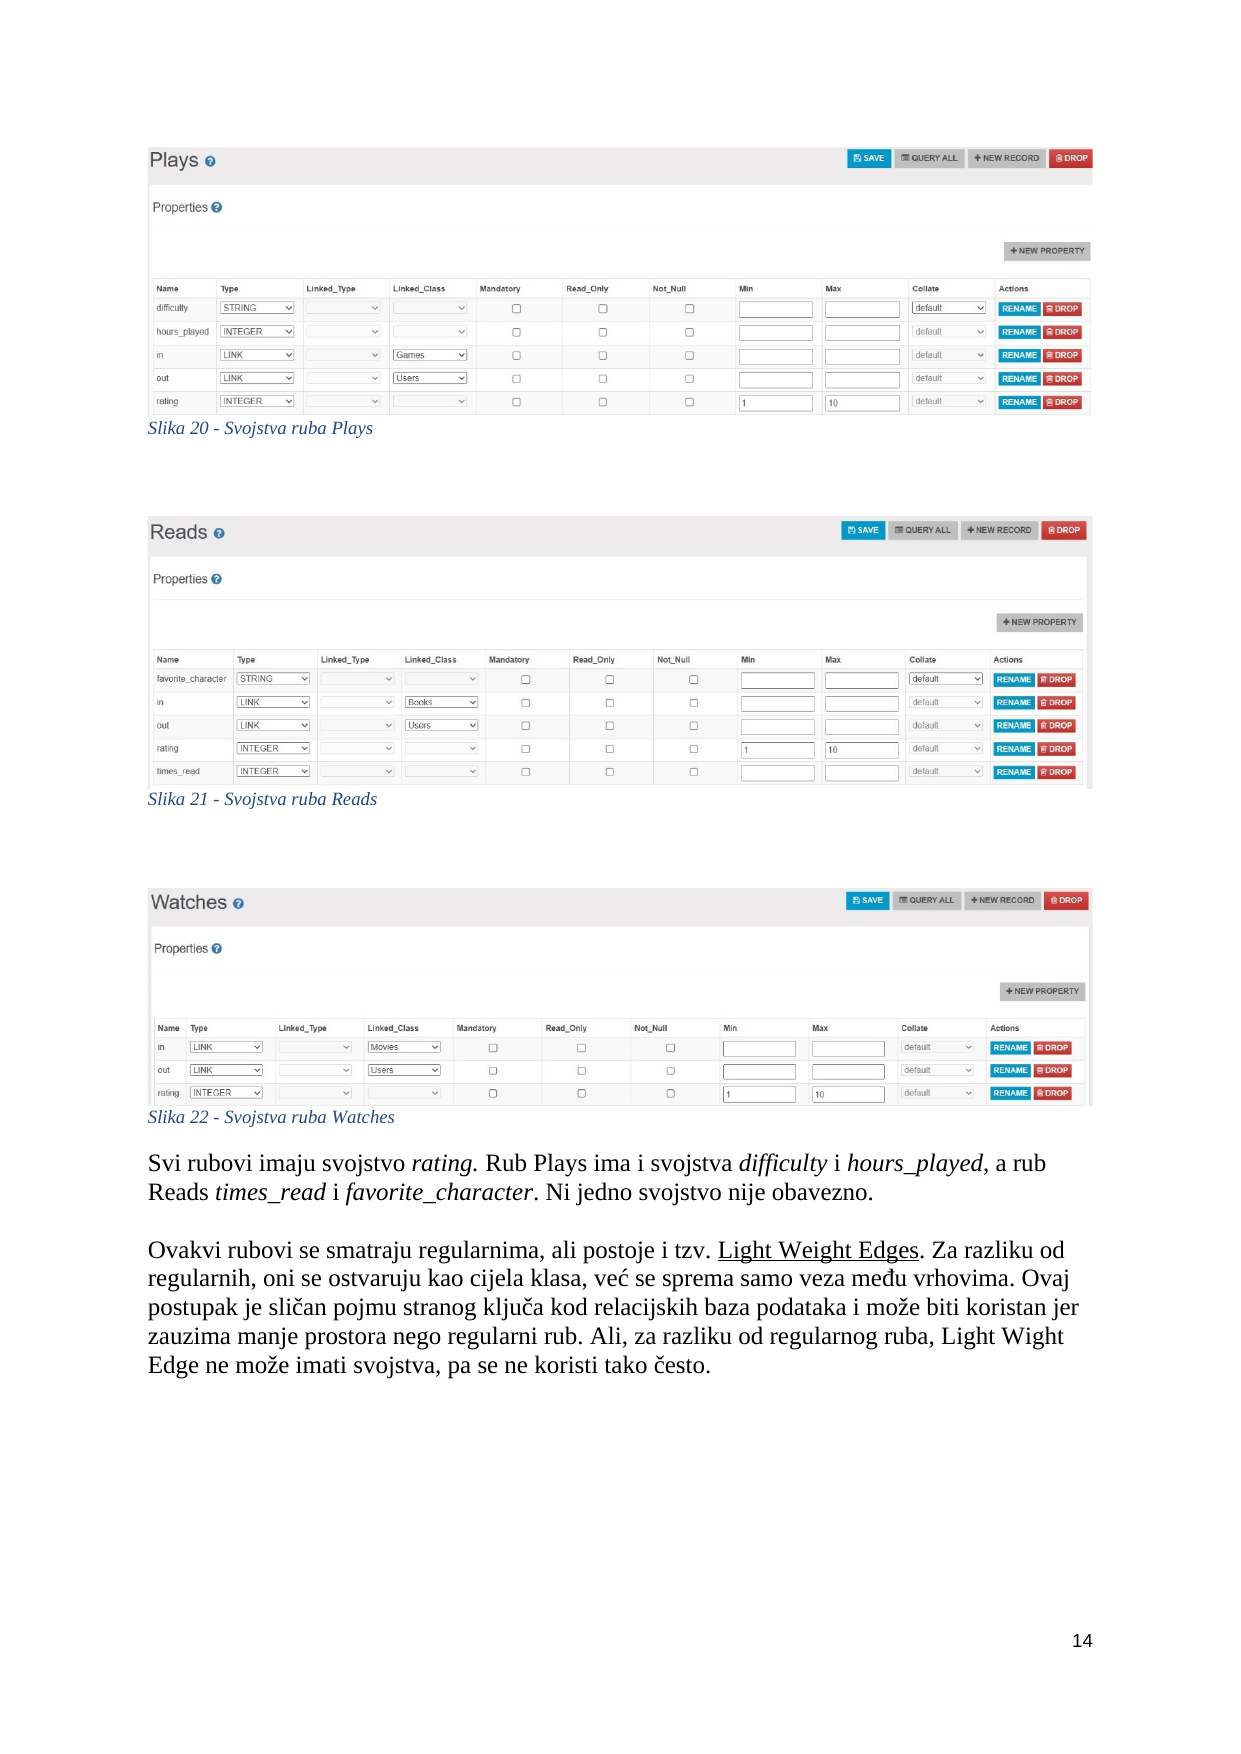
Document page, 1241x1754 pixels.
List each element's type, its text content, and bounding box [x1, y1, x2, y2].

picture [147, 516, 1093, 789]
text Svi rubovi imaju svojstvo rating. Rub Plays ima i svojstva difficulty i hours_played, a rub Reads times_read i favorite_character. Ni jedno svojstvo nije obavezno. [148, 1148, 1093, 1206]
text Ovakvi rubovi se smatraju regularnima, ali postoje i tzv. Light Weight Edges. Za razliku od regularnih, oni se ostvaruju kao cijela klasa, već se sprema samo veza među vrhovima. Ovaj postupak je sličan pojmu stranog ključa kod relacijskih baza podataka i može biti koristan jer zauzima manje prostora nego regularni rub. Ali, za razliku od regularnog ruba, Light Wight Edge ne može imati svojstva, pa se ne koristi tako često. [148, 1235, 1093, 1378]
picture [147, 888, 1093, 1106]
picture [147, 147, 1093, 417]
